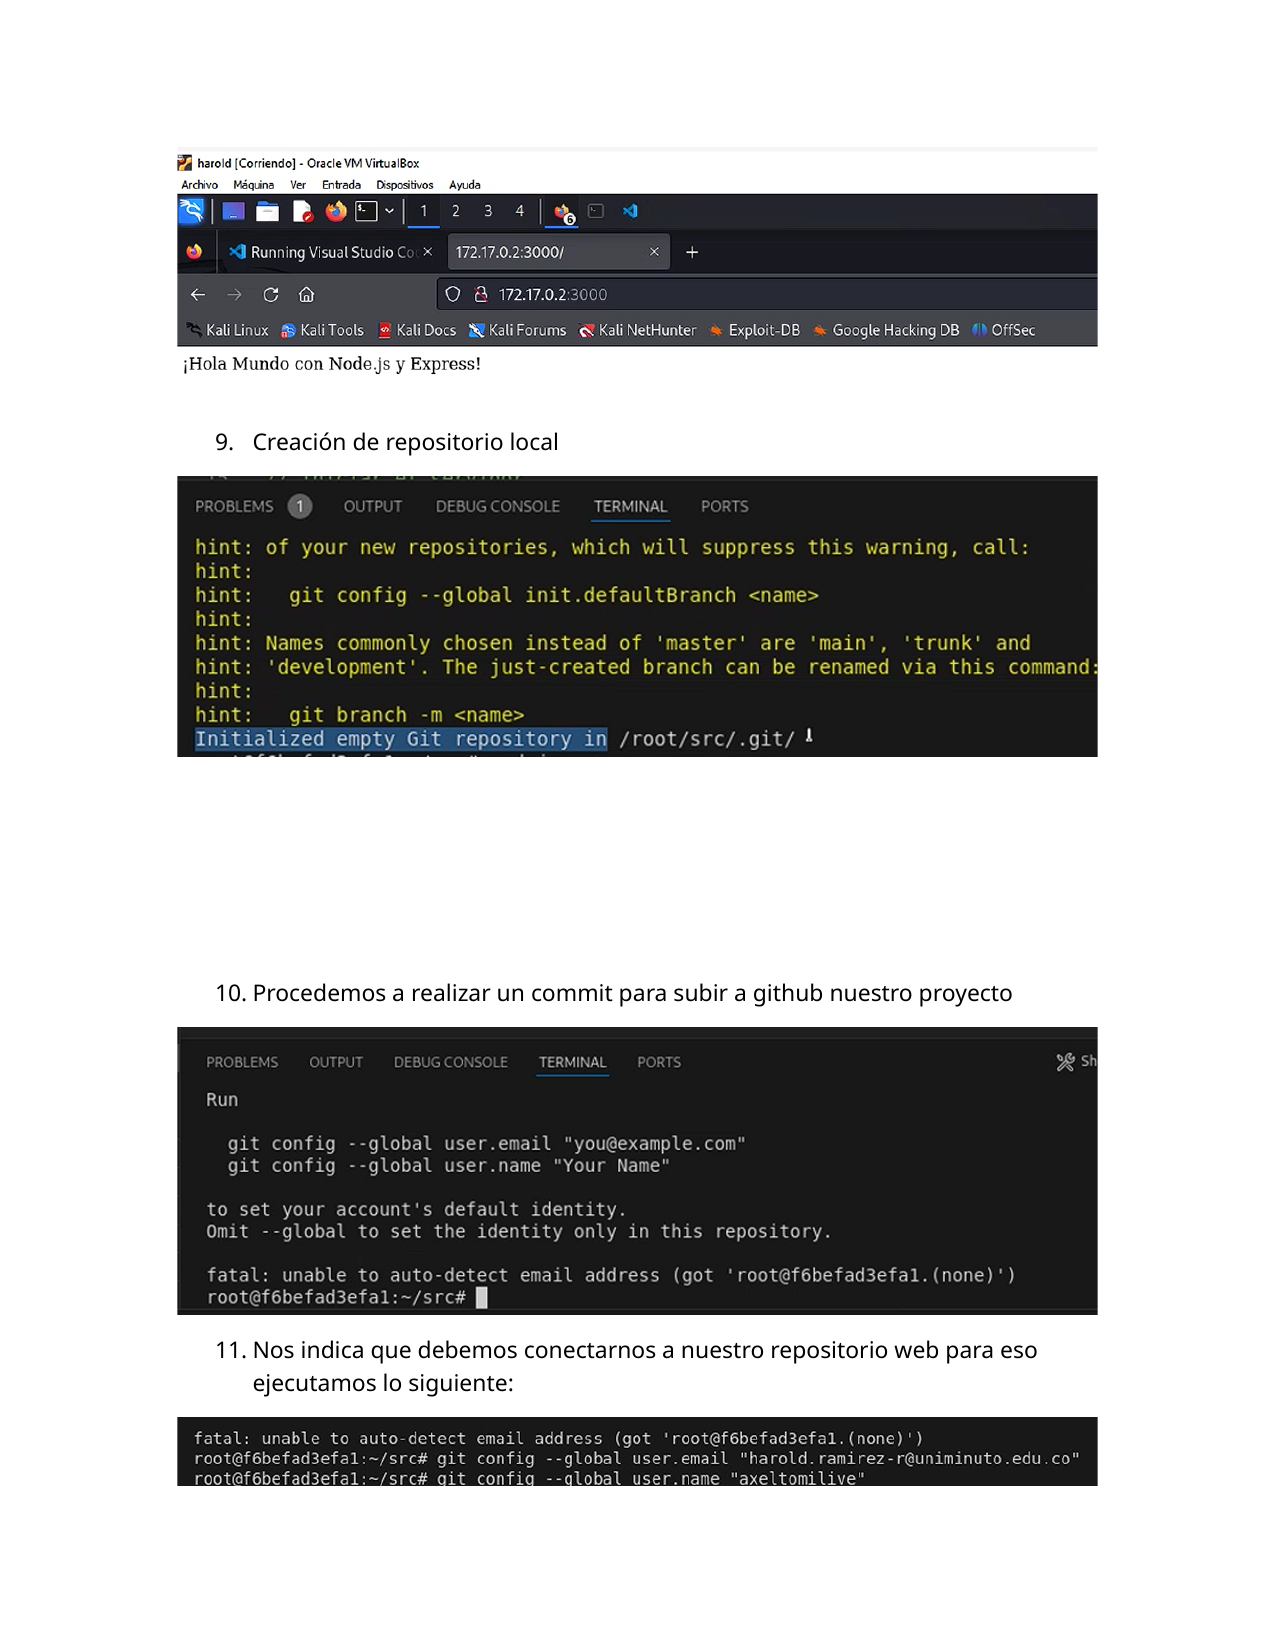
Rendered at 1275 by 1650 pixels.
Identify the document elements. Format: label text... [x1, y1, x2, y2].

picture [177, 147, 1098, 407]
list Nos indica que debemos conectarnos a nuestro repositorio web para eso ejecutamos lo siguiente: [215, 1333, 1098, 1398]
picture [177, 1417, 1098, 1486]
picture [177, 476, 1098, 757]
list Creación de repositorio local [215, 426, 1098, 457]
list Procedemos a realizar un commit para subir a github nuestro proyecto [215, 977, 1098, 1008]
picture [177, 1027, 1098, 1315]
